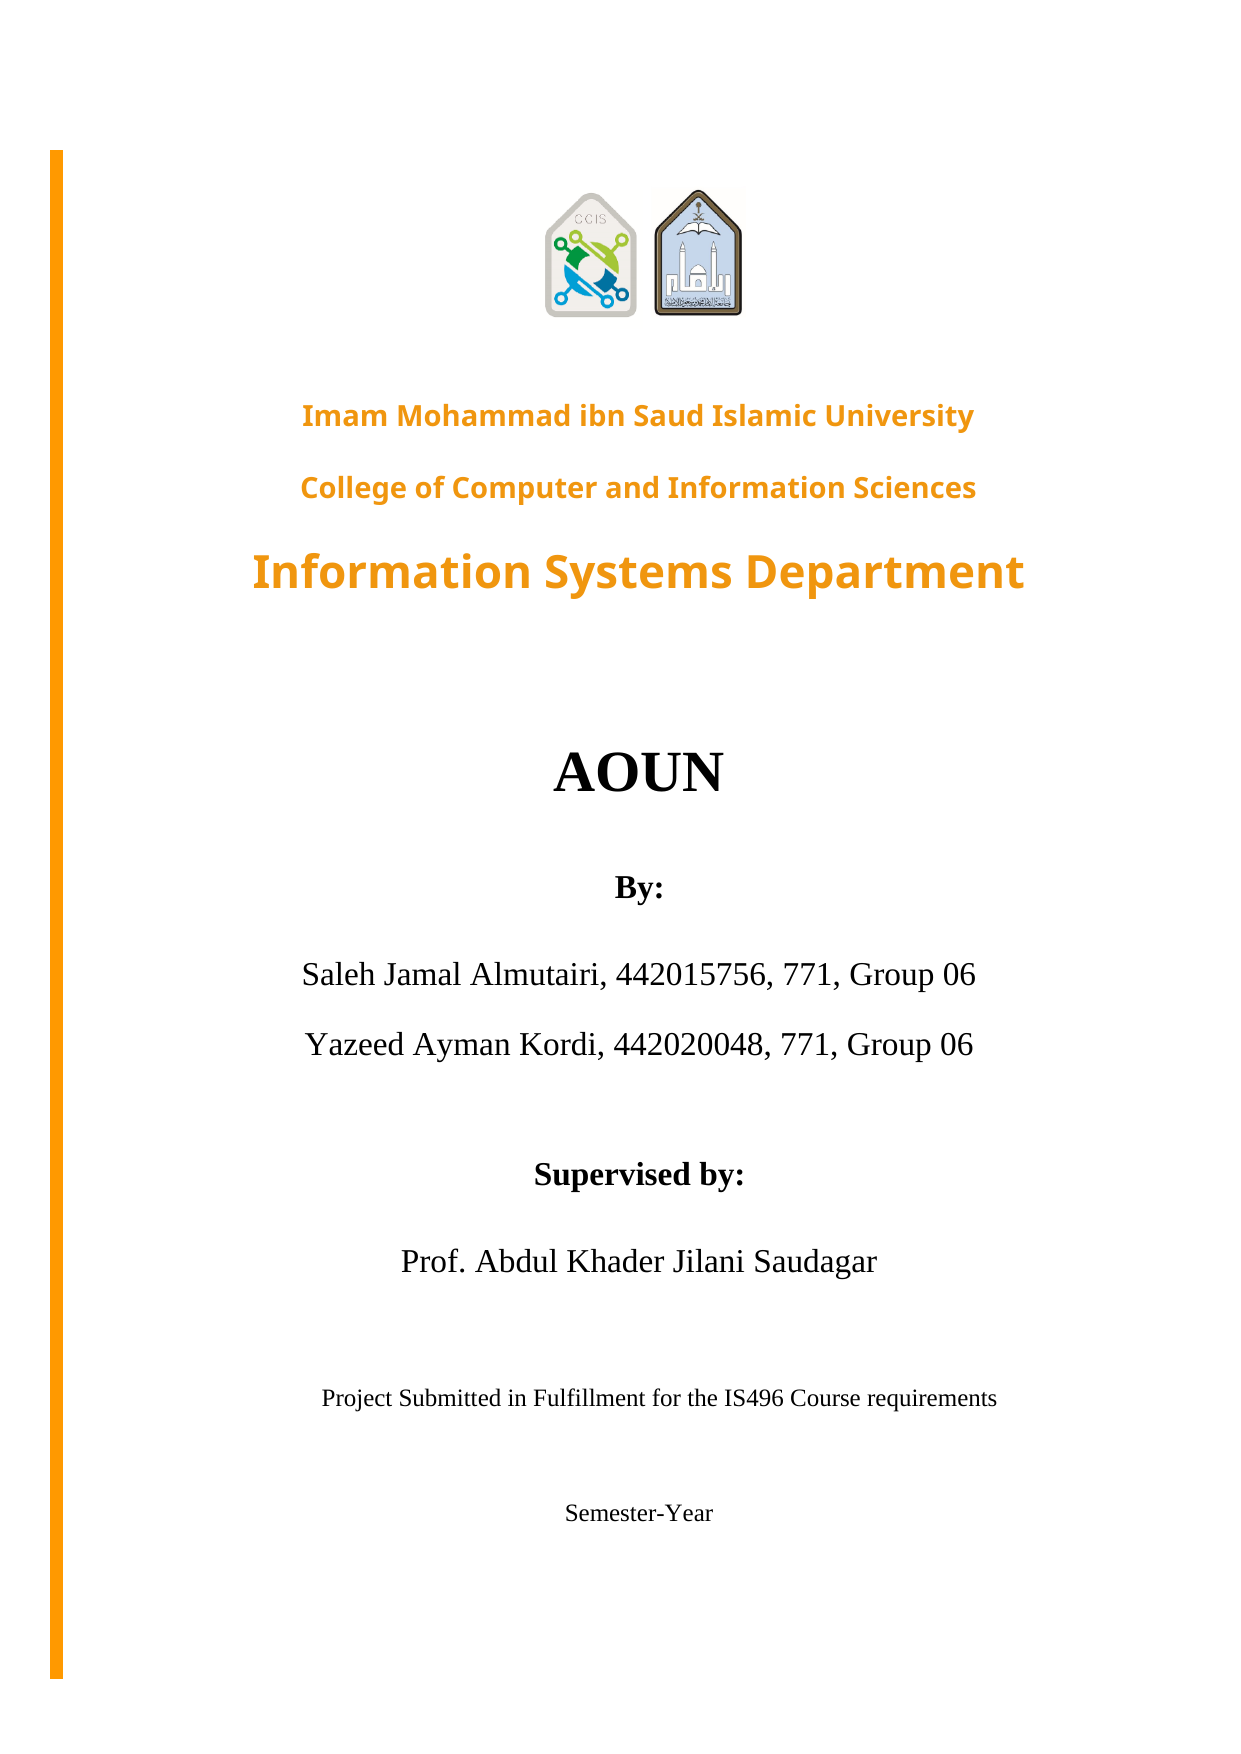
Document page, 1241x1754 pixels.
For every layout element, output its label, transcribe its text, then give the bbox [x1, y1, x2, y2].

text Yazeed Ayman Kordi, 442020048, 771, Group 06 [187, 1024, 1090, 1062]
text AOUN [187, 737, 1090, 804]
text Semester-Year [187, 1498, 1090, 1527]
picture [540, 190, 643, 329]
text College of Computer and Information Sciences [186, 468, 1090, 507]
text Project Submitted in Fulfillment for the IS496 Course requirements [231, 1383, 1088, 1412]
picture [650, 181, 747, 318]
text Information Systems Department [187, 540, 1090, 602]
text Saleh Jamal Almutairi, 442015756, 771, Group 06 [187, 954, 1090, 992]
text By: [187, 867, 1092, 905]
text Imam Mohammad ibn Saud Islamic University [186, 396, 1090, 435]
text Supervised by: [187, 1154, 1092, 1192]
text Prof. Abdul Khader Jilani Saudagar [187, 1241, 1090, 1279]
